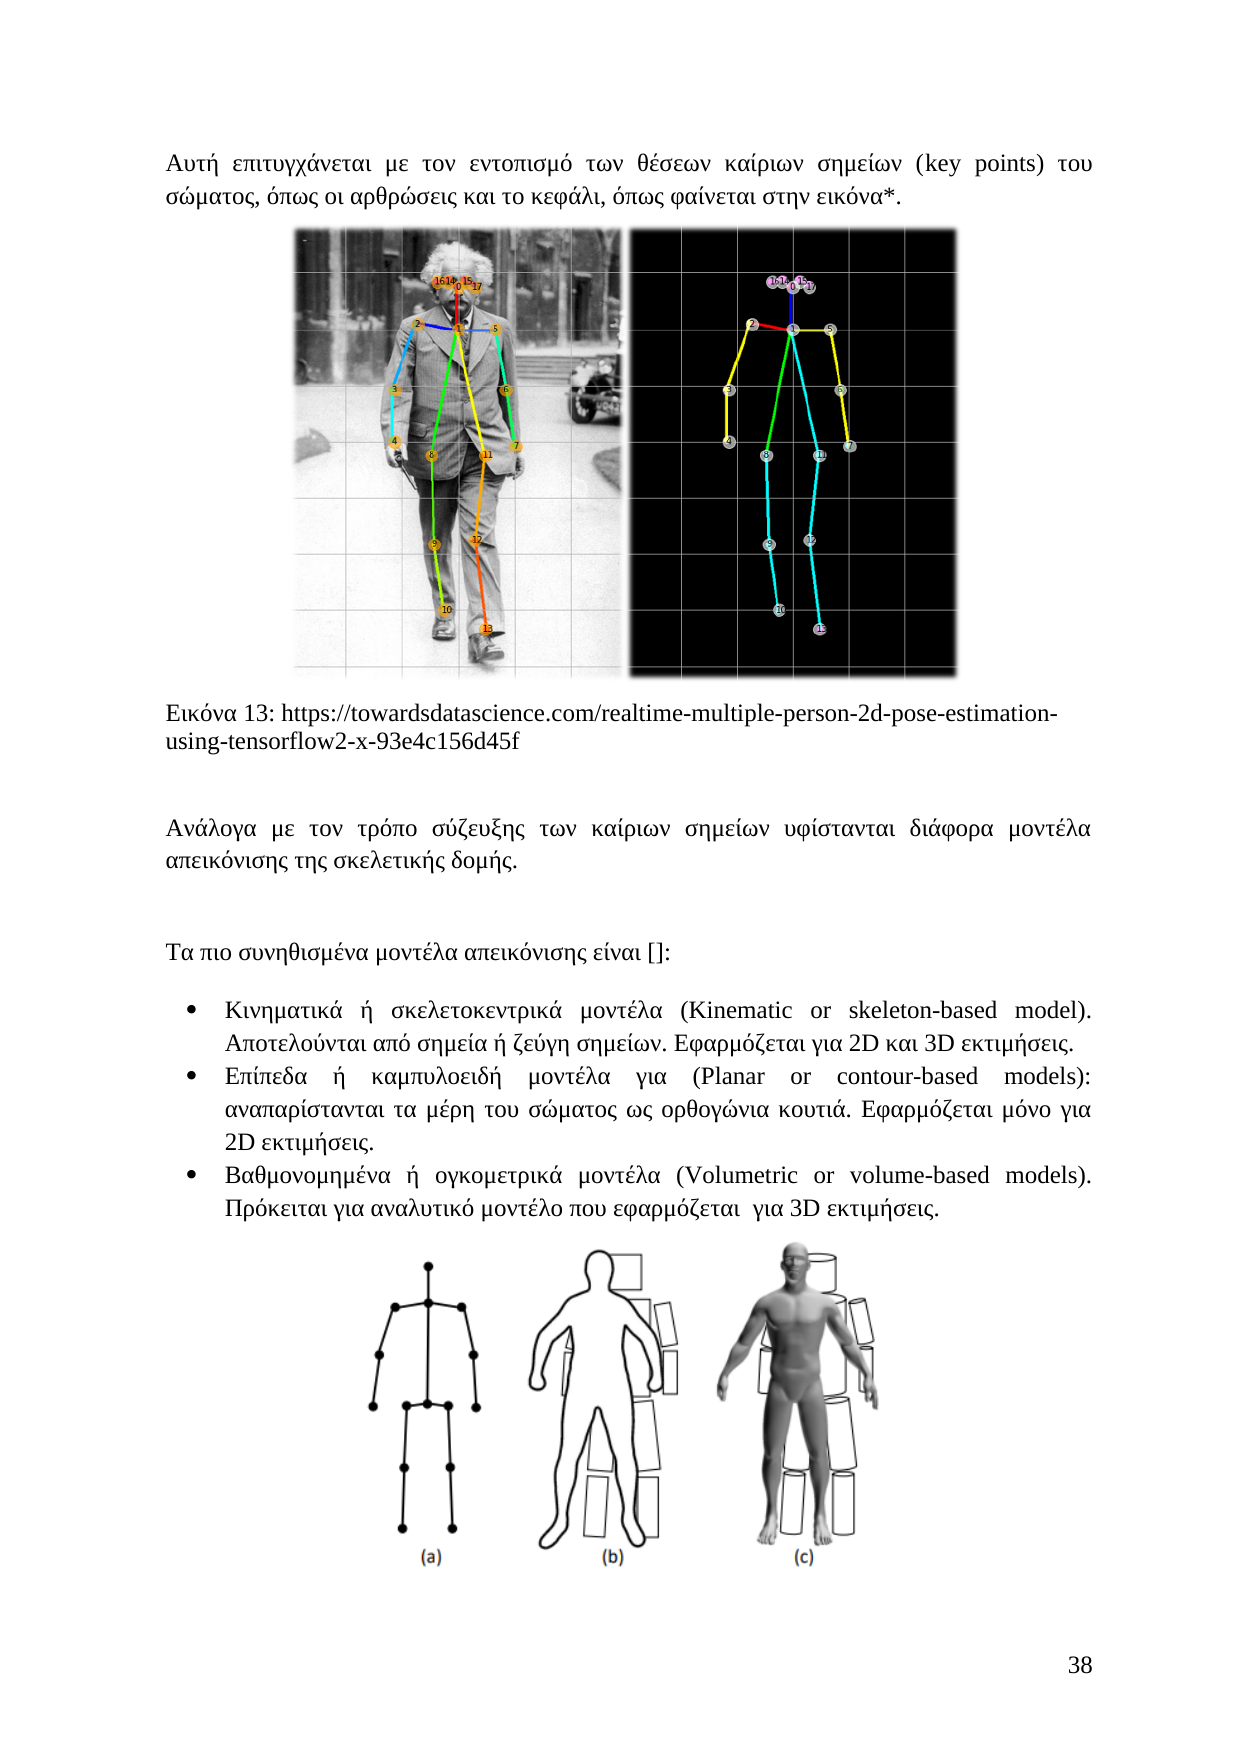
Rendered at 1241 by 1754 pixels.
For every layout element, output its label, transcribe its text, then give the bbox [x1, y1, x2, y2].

text Ανάλογα με τον τρόπο σύζευξης των καίριων σημείων υφίστανται διάφορα μοντέλα απεικόνισης της σκελετικής δομής. [165, 813, 1092, 874]
text Τα πιο συνηθισμένα μοντέλα απεικόνισης είναι []: [165, 937, 1092, 965]
picture [345, 1237, 895, 1578]
list Κινηματικά ή σκελετοκεντρικά μοντέλα (Kinematic or skeleton-based model). Αποτελούνται από σημεία ή ζεύγη σημείων. Εφαρμόζεται για 2D και 3D εκτιμήσεις. [187, 995, 1092, 1056]
picture [277, 211, 964, 694]
list Βαθμονομημένα ή ογκομετρικά μοντέλα (Volumetric or volume-based models). Πρόκειται για αναλυτικό μοντέλο που εφαρμόζεται για 3D εκτιμήσεις. [187, 1160, 1092, 1222]
list Επίπεδα ή καμπυλοειδή μοντέλα για (Planar or contour-based models): αναπαρίστανται τα μέρη του σώματος ως ορθογώνια κουτιά. Εφαρμόζεται μόνο για 2D εκτιμήσεις. [187, 1061, 1092, 1156]
text Αυτή επιτυγχάνεται με τον εντοπισμό των θέσεων καίριων σημείων (key points) του σώματος, όπως οι αρθρώσεις και το κεφάλι, όπως φαίνεται στην εικόνα*. [165, 148, 1092, 209]
